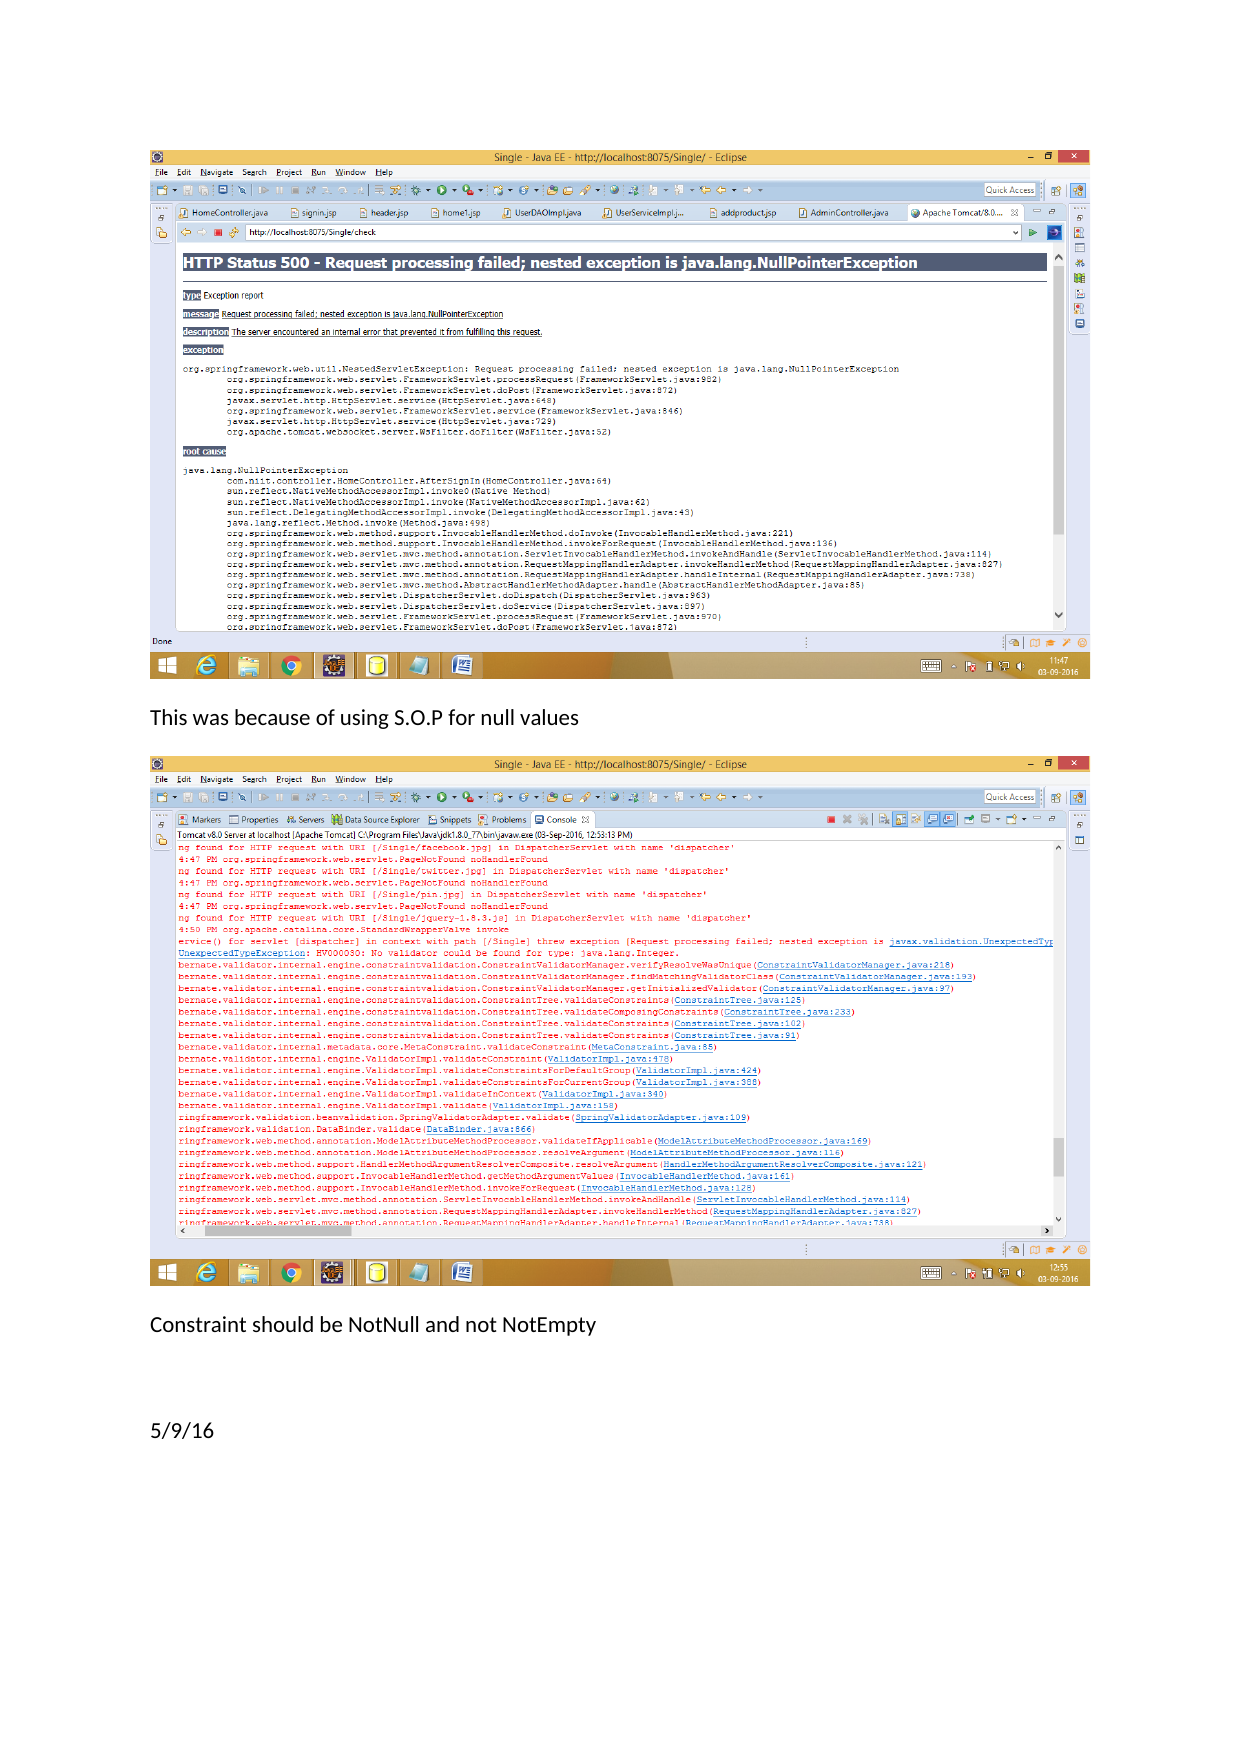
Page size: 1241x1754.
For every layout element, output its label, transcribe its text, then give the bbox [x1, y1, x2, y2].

picture [150, 150, 1091, 679]
picture [150, 756, 1091, 1286]
text Constraint should be NotNull and not NotEmpty [150, 1310, 1090, 1338]
text 5/9/16 [150, 1416, 1090, 1444]
text This was because of using S.O.P for null values [150, 703, 1090, 732]
